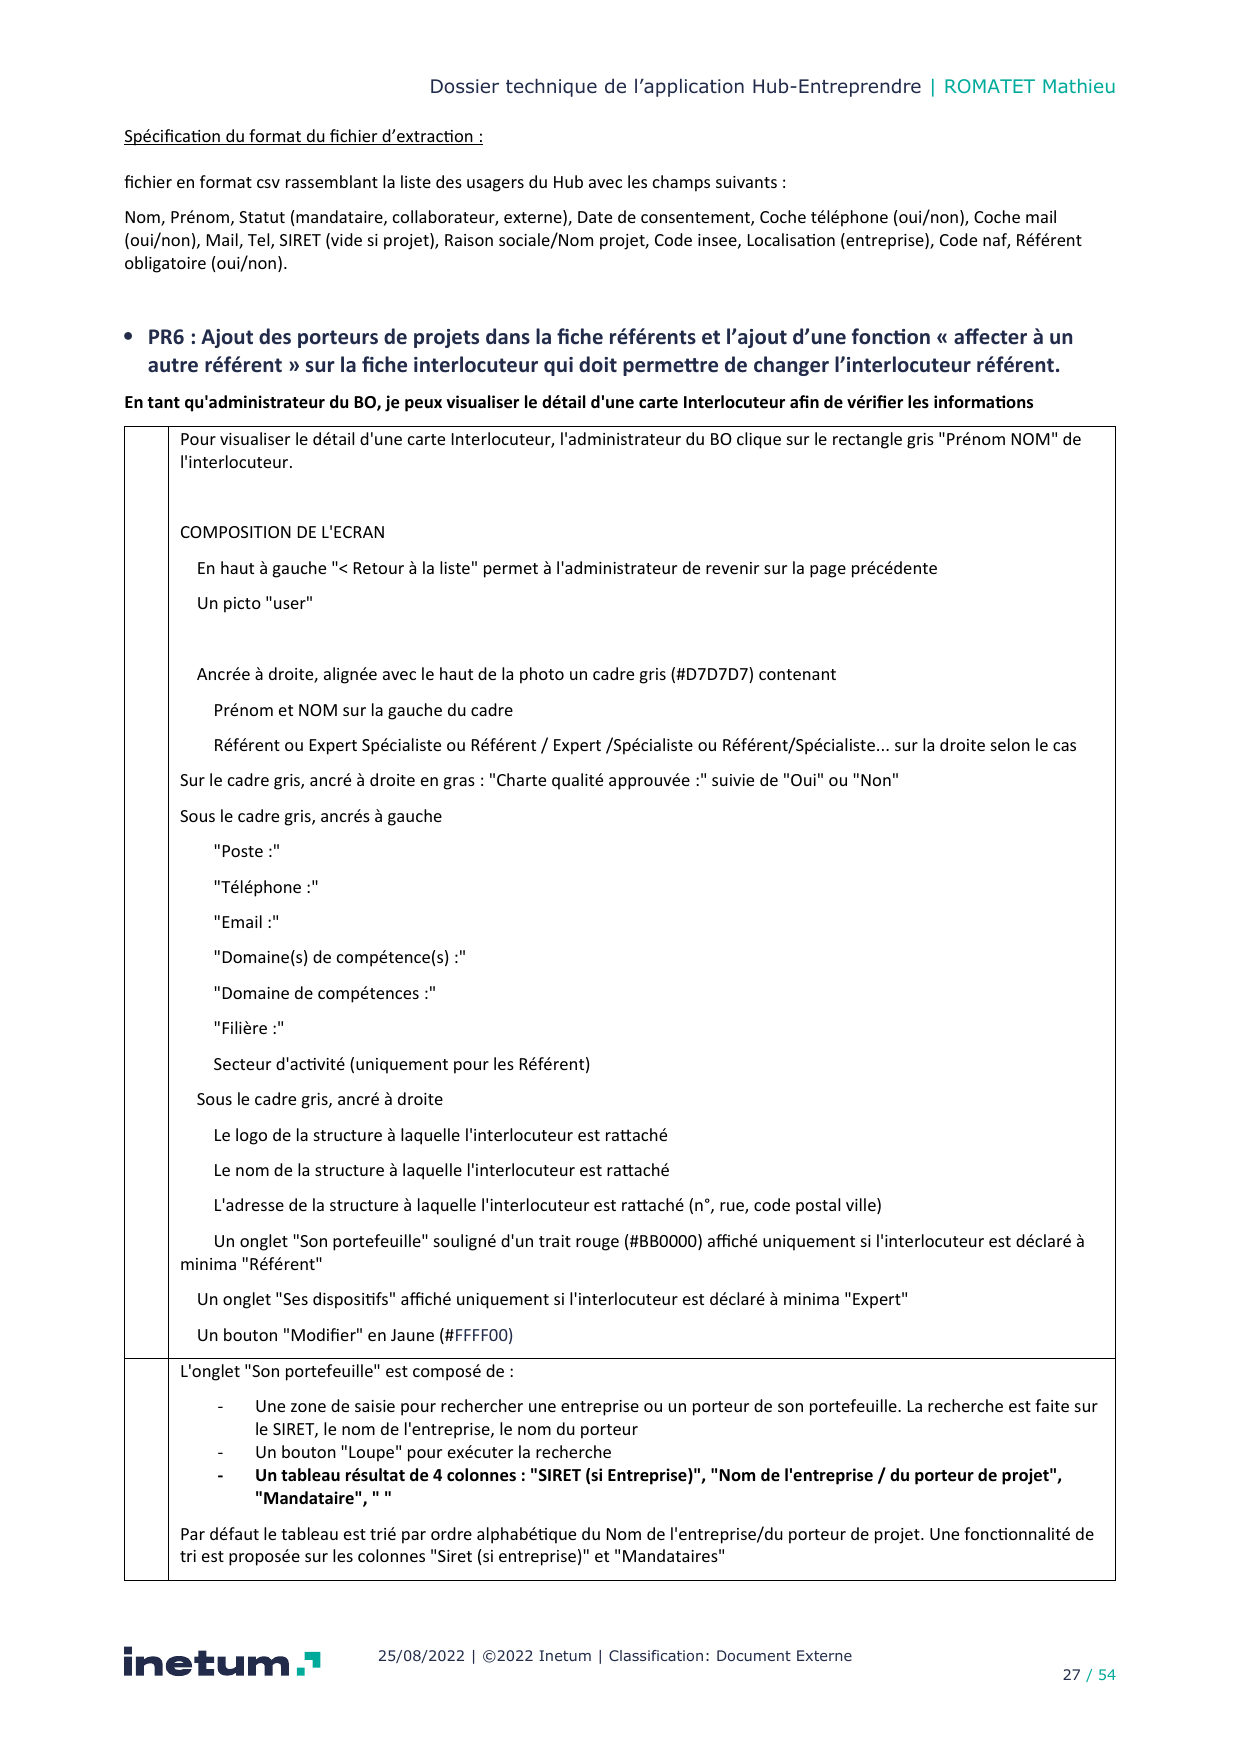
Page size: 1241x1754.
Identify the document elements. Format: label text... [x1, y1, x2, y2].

table_cell [125, 1359, 168, 1580]
text Nom, Prénom, Statut (mandataire, collaborateur, externe), Date de consentement, Coche téléphone (oui/non), Coche mail (oui/non), Mail, Tel, SIRET (vide si projet), Raison sociale/Nom projet, Code insee, Localisation (entreprise), Code naf, Référent obligatoire (oui/non). [124, 205, 1116, 274]
text Spécification du format du fichier d’extraction : fichier en format csv rassemblant la liste des usagers du Hub avec les champs suivants : [124, 124, 1116, 193]
table_header Pour visualiser le détail d'une carte Interlocuteur, l'administrateur du BO clique sur le rectangle gris "Prénom NOM" de l'interlocuteur. COMPOSITION DE L'ECRAN En haut à gauche "< Retour à la liste" permet à l'administrateur de revenir sur la page précédente Un picto "user" Ancrée à droite, alignée avec le haut de la photo un cadre gris (#D7D7D7) contenant Prénom et NOM sur la gauche du cadre Référent ou Expert Spécialiste ou Référent / Expert /Spécialiste ou Référent/Spécialiste... sur la droite selon le cas Sur le cadre gris, ancré à droite en gras : "Charte qualité approuvée :" suivie de "Oui" ou "Non" Sous le cadre gris, ancrés à gauche "Poste :" "Téléphone :" "Email :" "Domaine(s) de compétence(s) :" "Domaine de compétences :" "Filière :" Secteur d'activité (uniquement pour les Référent) Sous le cadre gris, ancré à droite Le logo de la structure à laquelle l'interlocuteur est rattaché Le nom de la structure à laquelle l'interlocuteur est rattaché L'adresse de la structure à laquelle l'interlocuteur est rattaché (n°, rue, code postal ville) Un onglet "Son portefeuille" souligné d'un trait rouge (#BB0000) affiché uniquement si l'interlocuteur est déclaré à minima "Référent" Un onglet "Ses dispositifs" affiché uniquement si l'interlocuteur est déclaré à minima "Expert" Un bouton "Modifier" en Jaune (#FFFF00) [169, 427, 1115, 1358]
text En tant qu'administrateur du BO, je peux visualiser le détail d'une carte Interlocuteur afin de vérifier les informations [124, 391, 1116, 413]
list PR6 : Ajout des porteurs de projets dans la fiche référents et l’ajout d’une fonction « affecter à un autre référent » sur la fiche interlocuteur qui doit permettre de changer l’interlocuteur référent. [124, 322, 1116, 378]
table_header [125, 427, 168, 1358]
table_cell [169, 1359, 1115, 1580]
